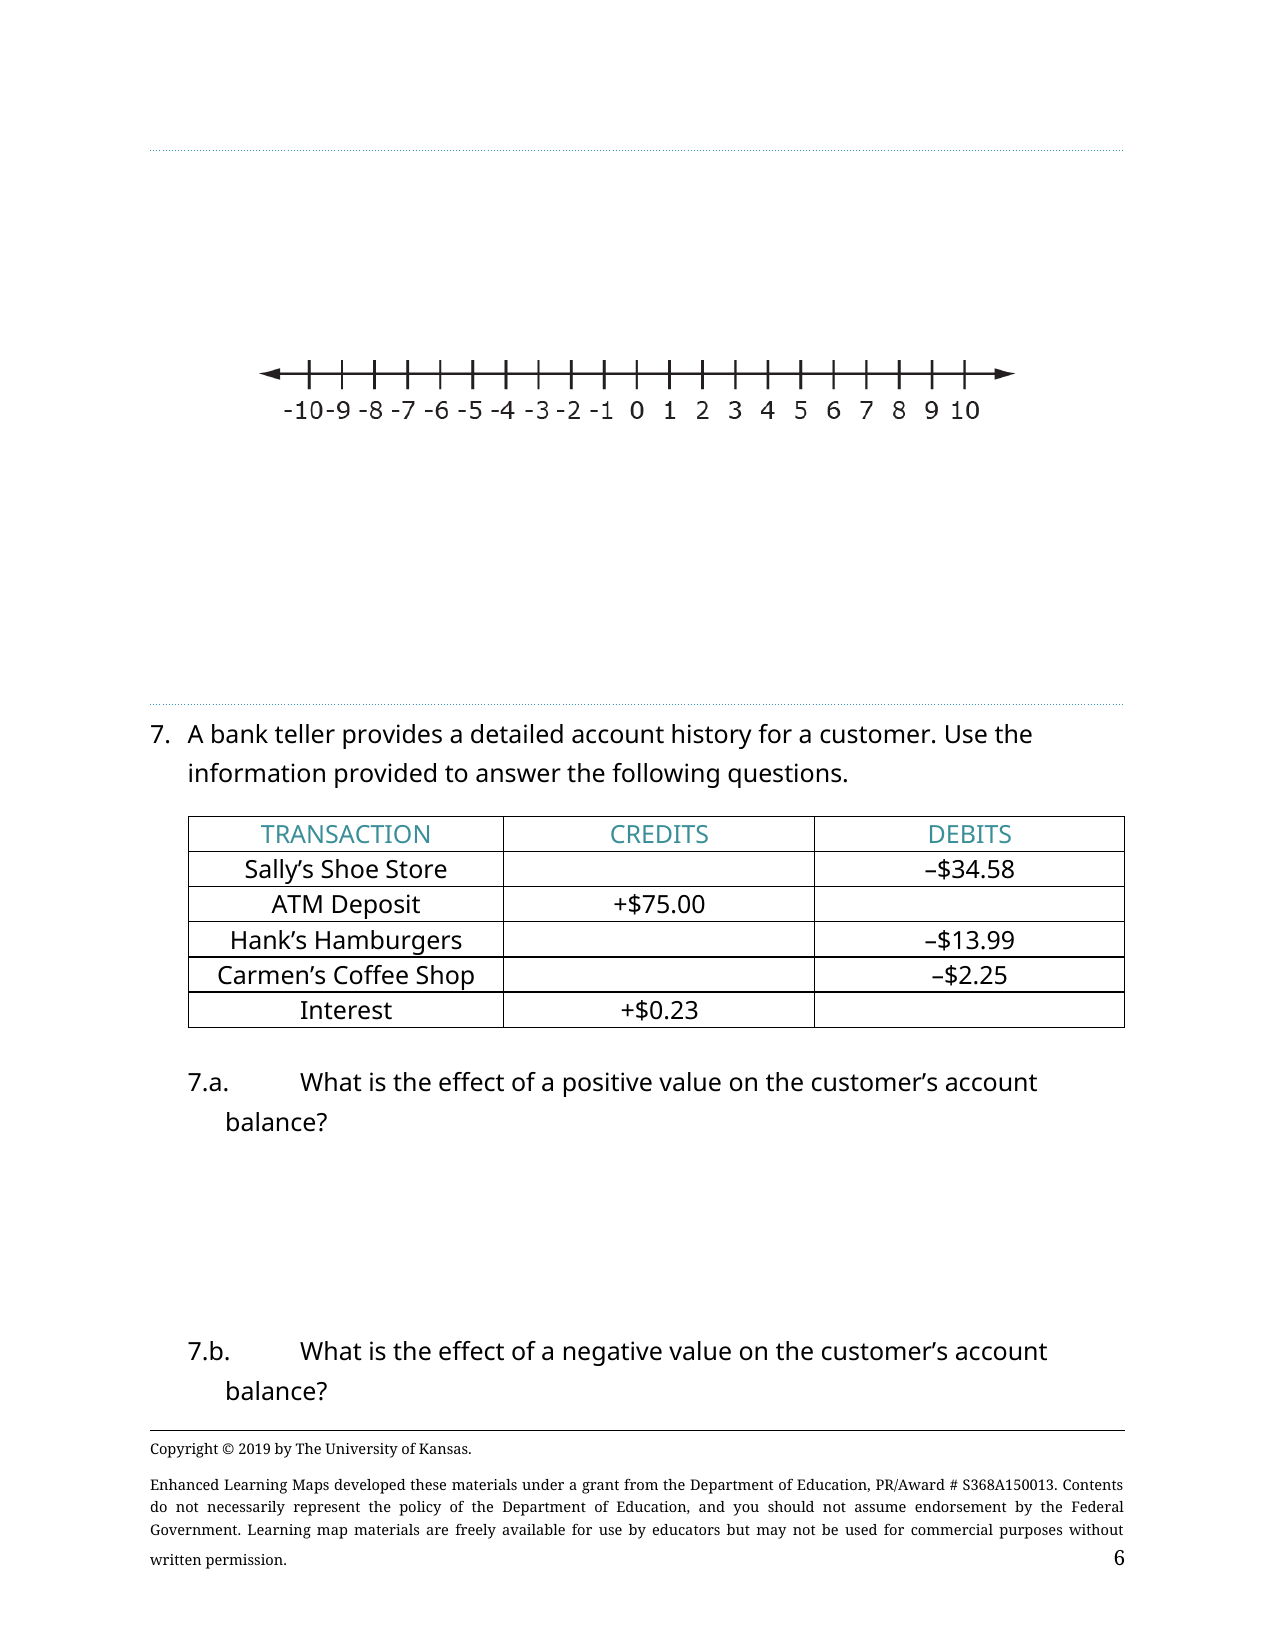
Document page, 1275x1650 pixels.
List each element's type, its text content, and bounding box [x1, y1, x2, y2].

table_cell Hank’s Hamburgers [189, 922, 503, 956]
table_cell –$13.99 [815, 922, 1124, 956]
table_header Debits [815, 817, 1124, 851]
table_header Transaction [189, 817, 503, 851]
table_header Credits [504, 817, 814, 851]
table_cell [815, 887, 1124, 921]
table_cell [504, 852, 814, 886]
list A bank teller provides a detailed account history for a customer. Use the information provided to answer the following questions. [150, 704, 1125, 790]
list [187, 1334, 1125, 1407]
table_cell –$2.25 [815, 958, 1124, 991]
table_cell Sally’s Shoe Store [189, 852, 503, 886]
table_cell +$75.00 [504, 887, 814, 921]
table_cell [504, 922, 814, 956]
table_cell +$0.23 [504, 993, 814, 1027]
table_cell Interest [189, 993, 503, 1027]
table_cell ATM Deposit [189, 887, 503, 921]
table_cell [504, 958, 814, 991]
table_cell Carmen’s Coffee Shop [189, 958, 503, 991]
list What is the effect of a positive value on the customer’s account balance? [187, 1065, 1125, 1292]
table_cell –$34.58 [815, 852, 1124, 886]
table_cell [815, 993, 1124, 1027]
picture [258, 355, 1017, 424]
